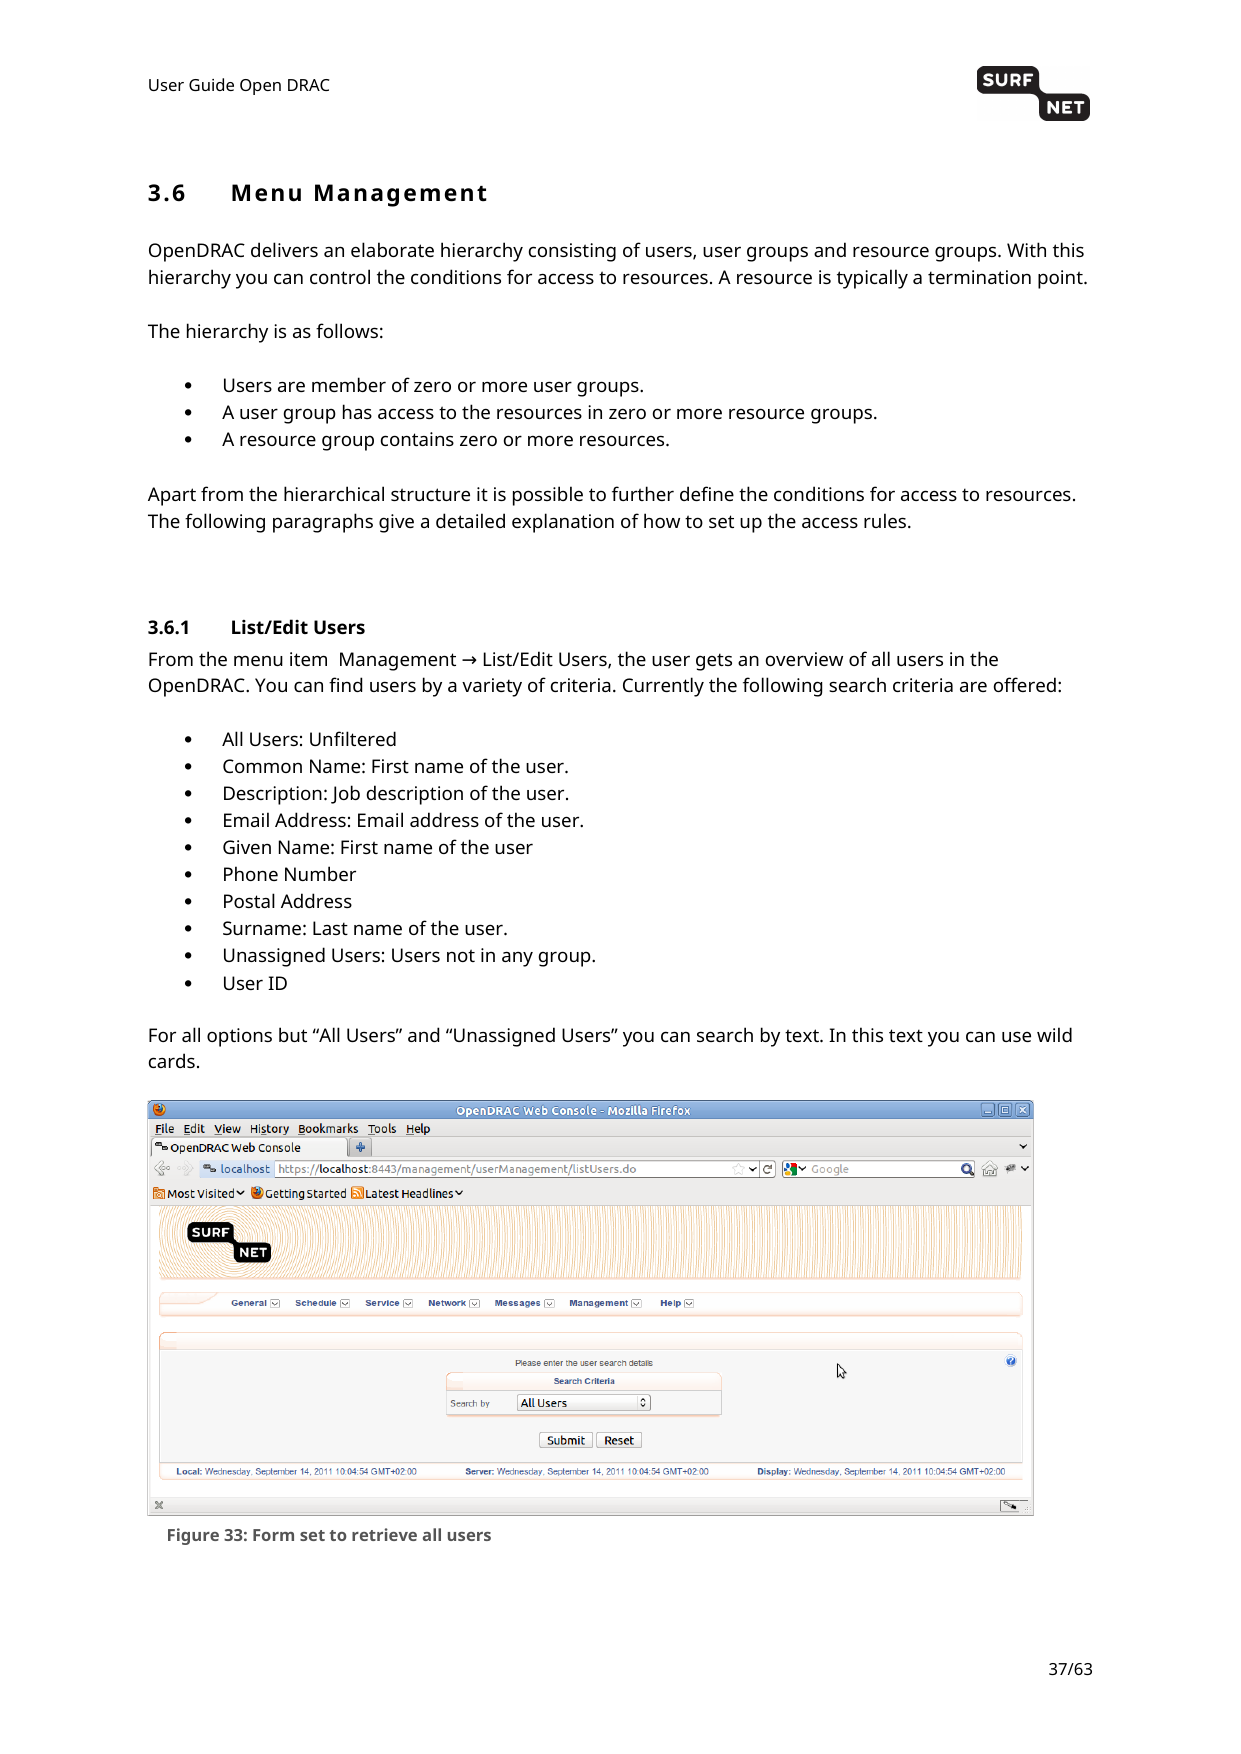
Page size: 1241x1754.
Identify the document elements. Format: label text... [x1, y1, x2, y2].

text For all options but “All Users” and “Unassigned Users” you can search by text. In this text you can use wild cards. [148, 1022, 1092, 1073]
text A user group has access to the resources in zero or more resource groups. [185, 398, 1092, 425]
text Unassigned Users: Users not in any group. [185, 941, 1092, 968]
text Surname: Last name of the user. [185, 914, 1092, 941]
text OpenDRAC delivers an elaborate hierarchy consisting of users, user groups and resource groups. With this hierarchy you can control the conditions for access to resources. A resource is typically a termination point. [148, 236, 1092, 290]
text The hierarchy is as follows: [148, 317, 1092, 344]
text Postal Address [185, 887, 1092, 914]
picture [147, 1100, 1034, 1516]
text Common Name: First name of the user. [185, 752, 1092, 779]
text From the menu item Management → List/Edit Users, the user gets an overview of all users in the OpenDRAC. You can find users by a variety of criteria. Currently the following search criteria are offered: [148, 646, 1092, 697]
text Given Name: First name of the user [185, 833, 1092, 860]
text Phone Number [185, 860, 1092, 887]
subtitle List/Edit Users [148, 615, 1092, 640]
text Users are member of zero or more user groups. [185, 371, 1092, 398]
subtitle Menu Management [148, 177, 1092, 208]
text Description: Job description of the user. [185, 779, 1092, 806]
text User ID [185, 968, 1092, 995]
text Email Address: Email address of the user. [185, 806, 1092, 833]
text A resource group contains zero or more resources. [185, 425, 1092, 452]
text Apart from the hierarchical structure it is possible to further define the conditions for access to resources. The following paragraphs give a detailed explanation of how to set up the access rules. [148, 479, 1092, 533]
text All Users: Unfiltered [185, 724, 1092, 752]
picture [977, 66, 1090, 121]
